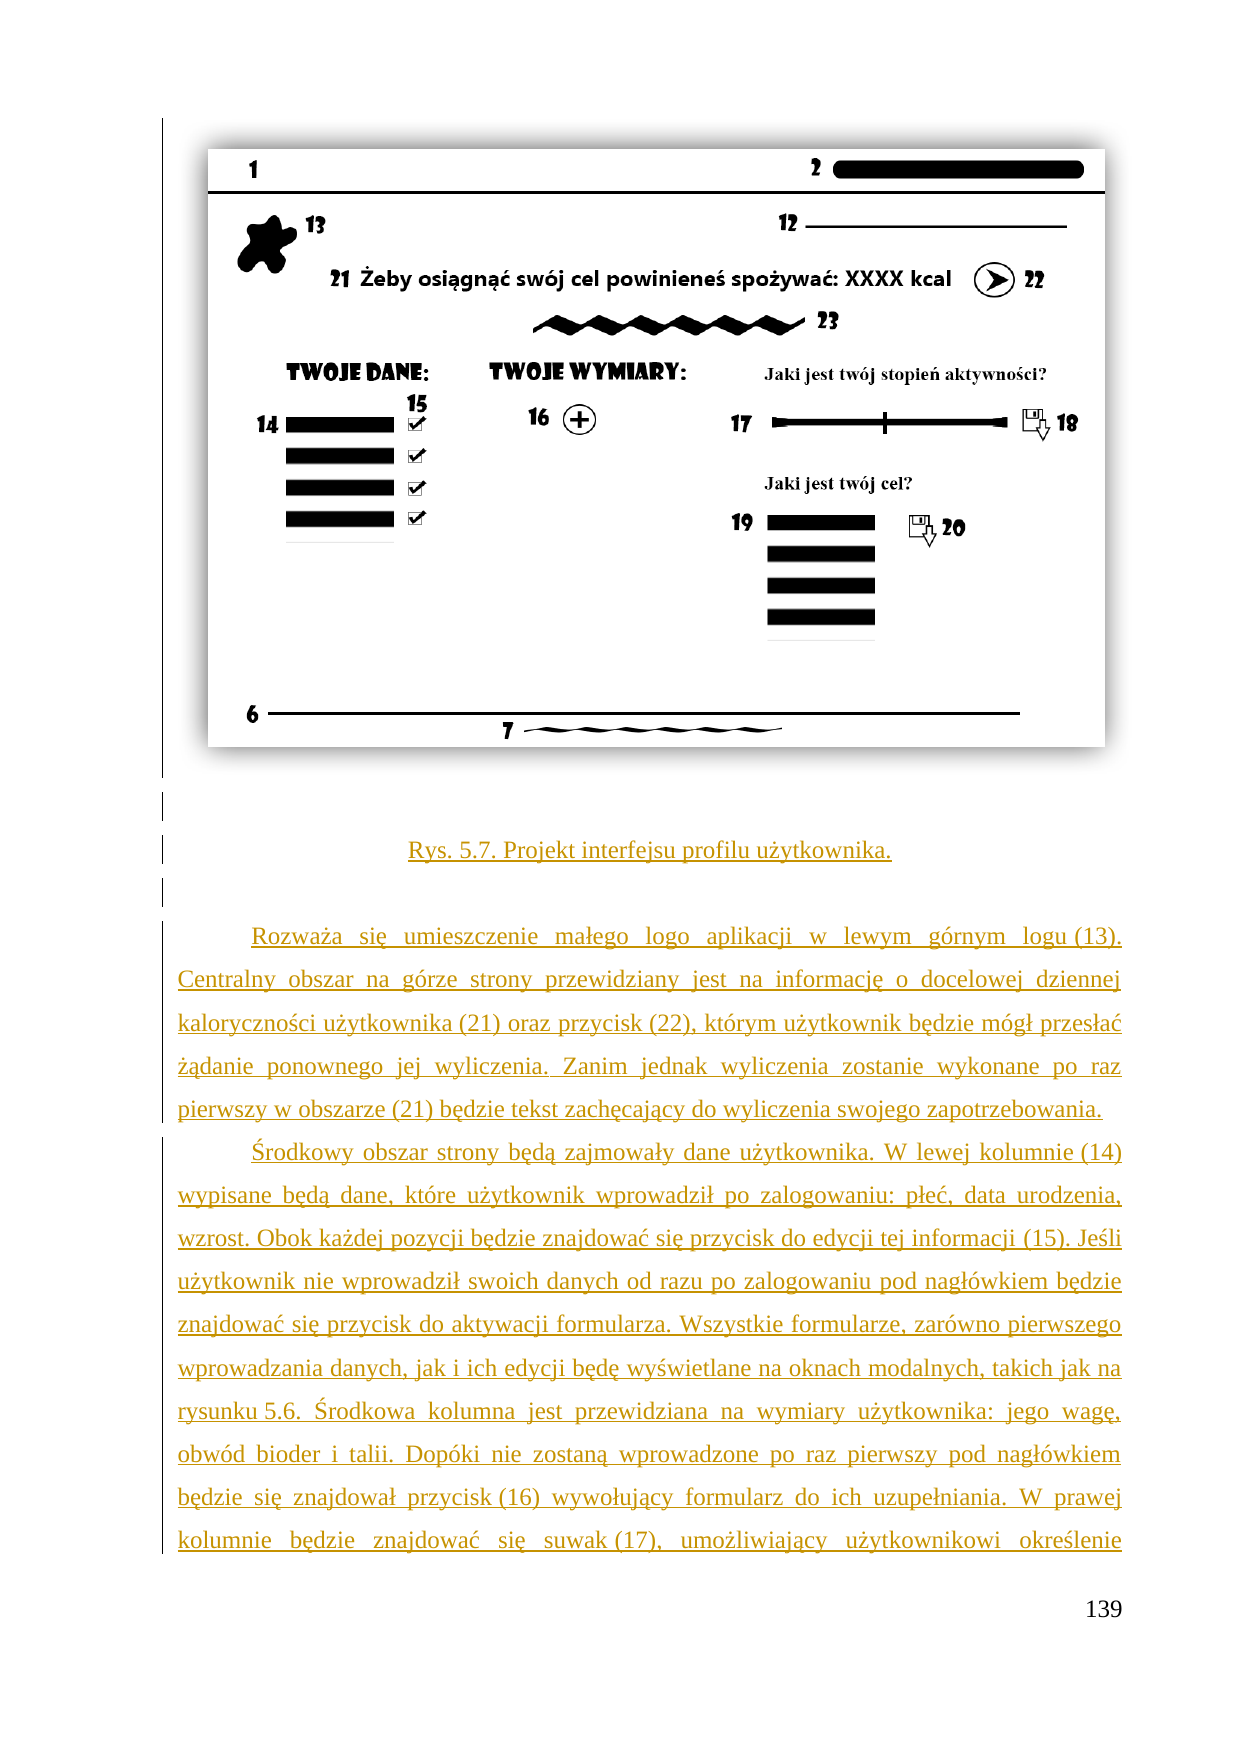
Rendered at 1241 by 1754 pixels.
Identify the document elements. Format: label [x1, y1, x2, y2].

picture [208, 149, 1105, 747]
